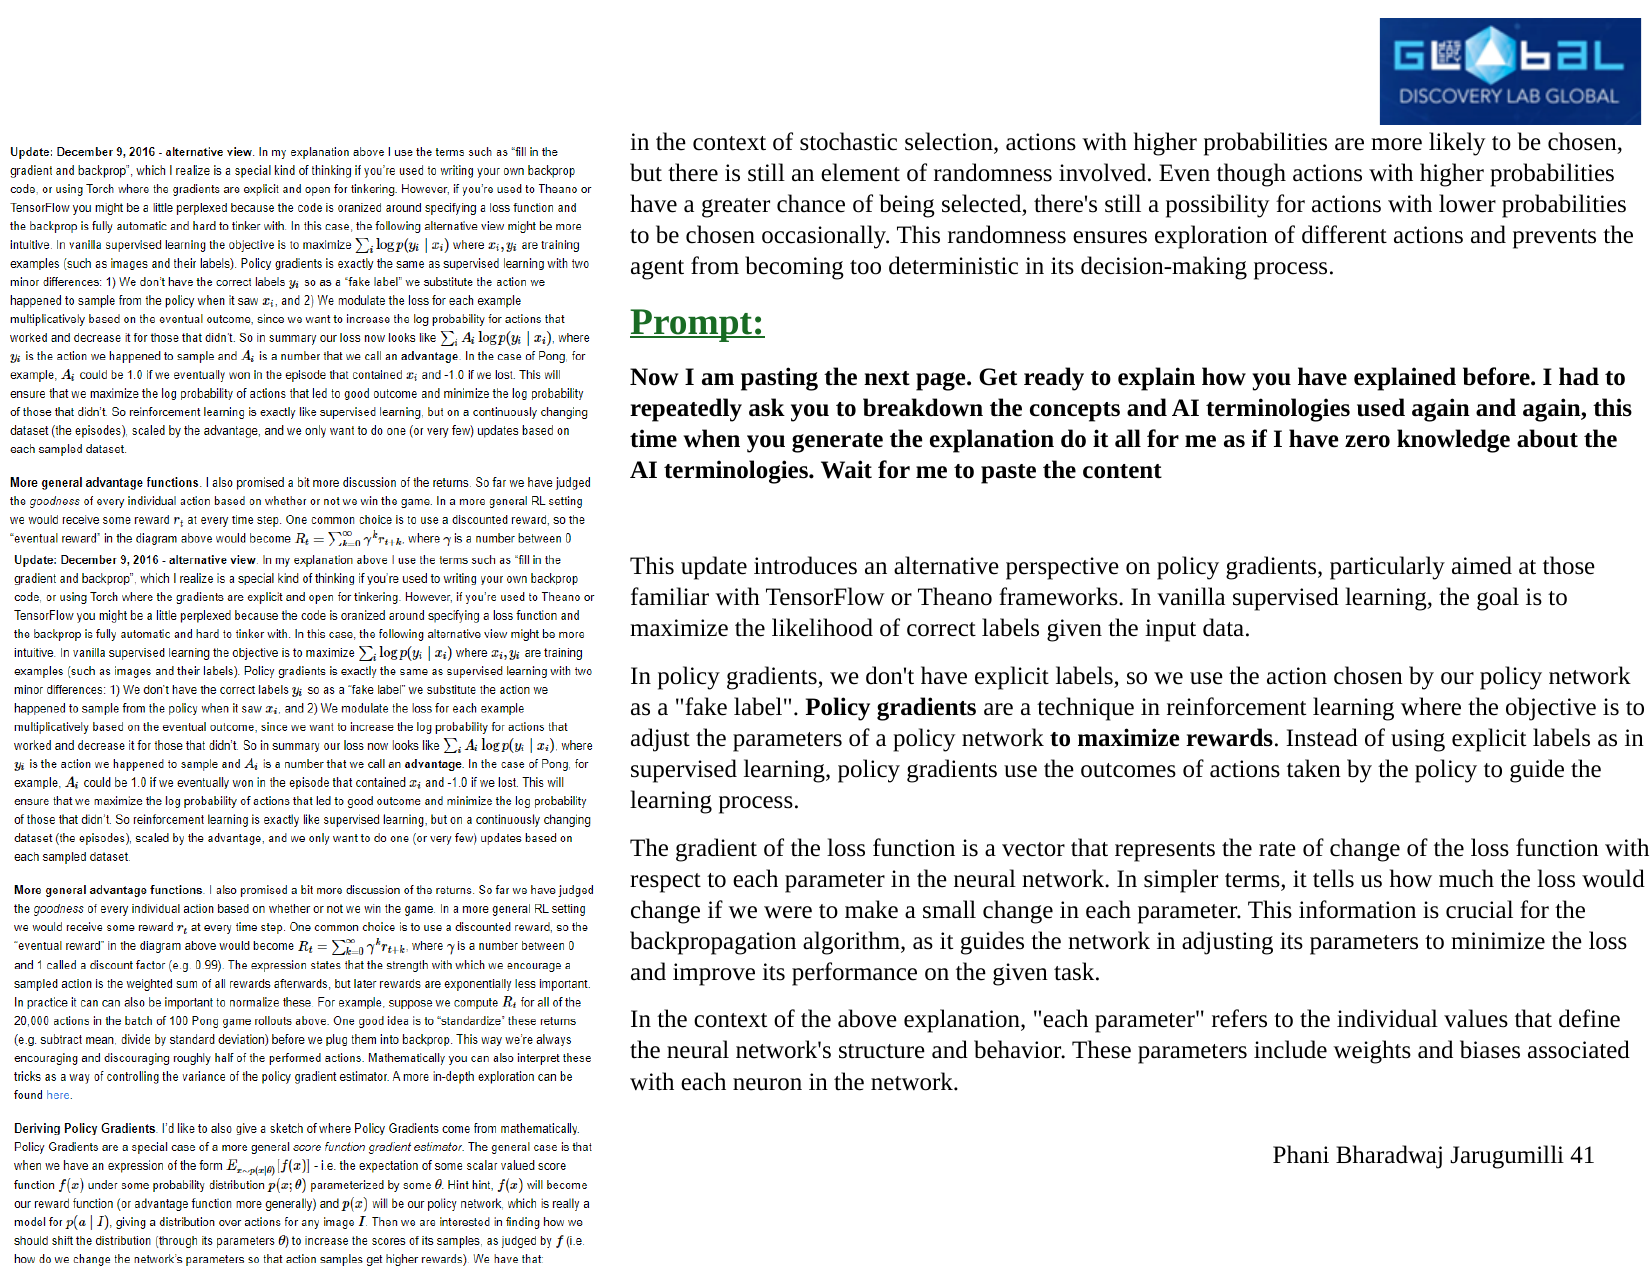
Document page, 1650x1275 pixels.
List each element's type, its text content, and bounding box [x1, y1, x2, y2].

picture [1379, 18, 1642, 106]
text In the context of the above explanation, "each parameter" refers to the individual values that define the neural network's structure and behavior. These parameters include weights and biases associated with each neuron in the network. [630, 1004, 1650, 1095]
text Now I am pasting the next page. Get ready to explain how you have explained before. I had to repeatedly ask you to breakdown the concepts and AI terminologies used again and again, this time when you generate the explanation do it all for me as if I have zero knowledge about the AI terminologies. Wait for me to paste the content [630, 362, 1650, 484]
text in the context of stochastic selection, actions with higher probabilities are more likely to be chosen, but there is still an element of randomness involved. Even though actions with higher probabilities have a greater chance of being selected, there's still a possibility for actions with lower probabilities to be chosen occasionally. This randomness ensures exploration of different actions and prevents the agent from becoming too deterministic in its decision-making process. [630, 106, 1650, 280]
text Prompt: [630, 299, 1650, 342]
picture [3, 139, 597, 1275]
text The gradient of the loss function is a vector that represents the rate of change of the loss function with respect to each parameter in the neural network. In simpler terms, it tells us how much the loss would change if we were to make a small change in each parameter. This information is crucial for the backpropagation algorithm, as it guides the network in adjusting its parameters to minimize the loss and improve its performance on the given task. [630, 833, 1650, 986]
text This update introduces an alternative perspective on policy gradients, particularly aimed at those familiar with TensorFlow or Theano frameworks. In vanilla supervised learning, the goal is to maximize the likelihood of correct labels given the input data. [630, 551, 1650, 642]
text In policy gradients, we don't have explicit labels, so we use the action chosen by our policy network as a "fake label". Policy gradients are a technique in reinforcement learning where the objective is to adjust the parameters of a policy network to maximize rewards. Instead of using explicit labels as in supervised learning, policy gradients use the outcomes of actions taken by the policy to guide the learning process. [630, 661, 1650, 814]
